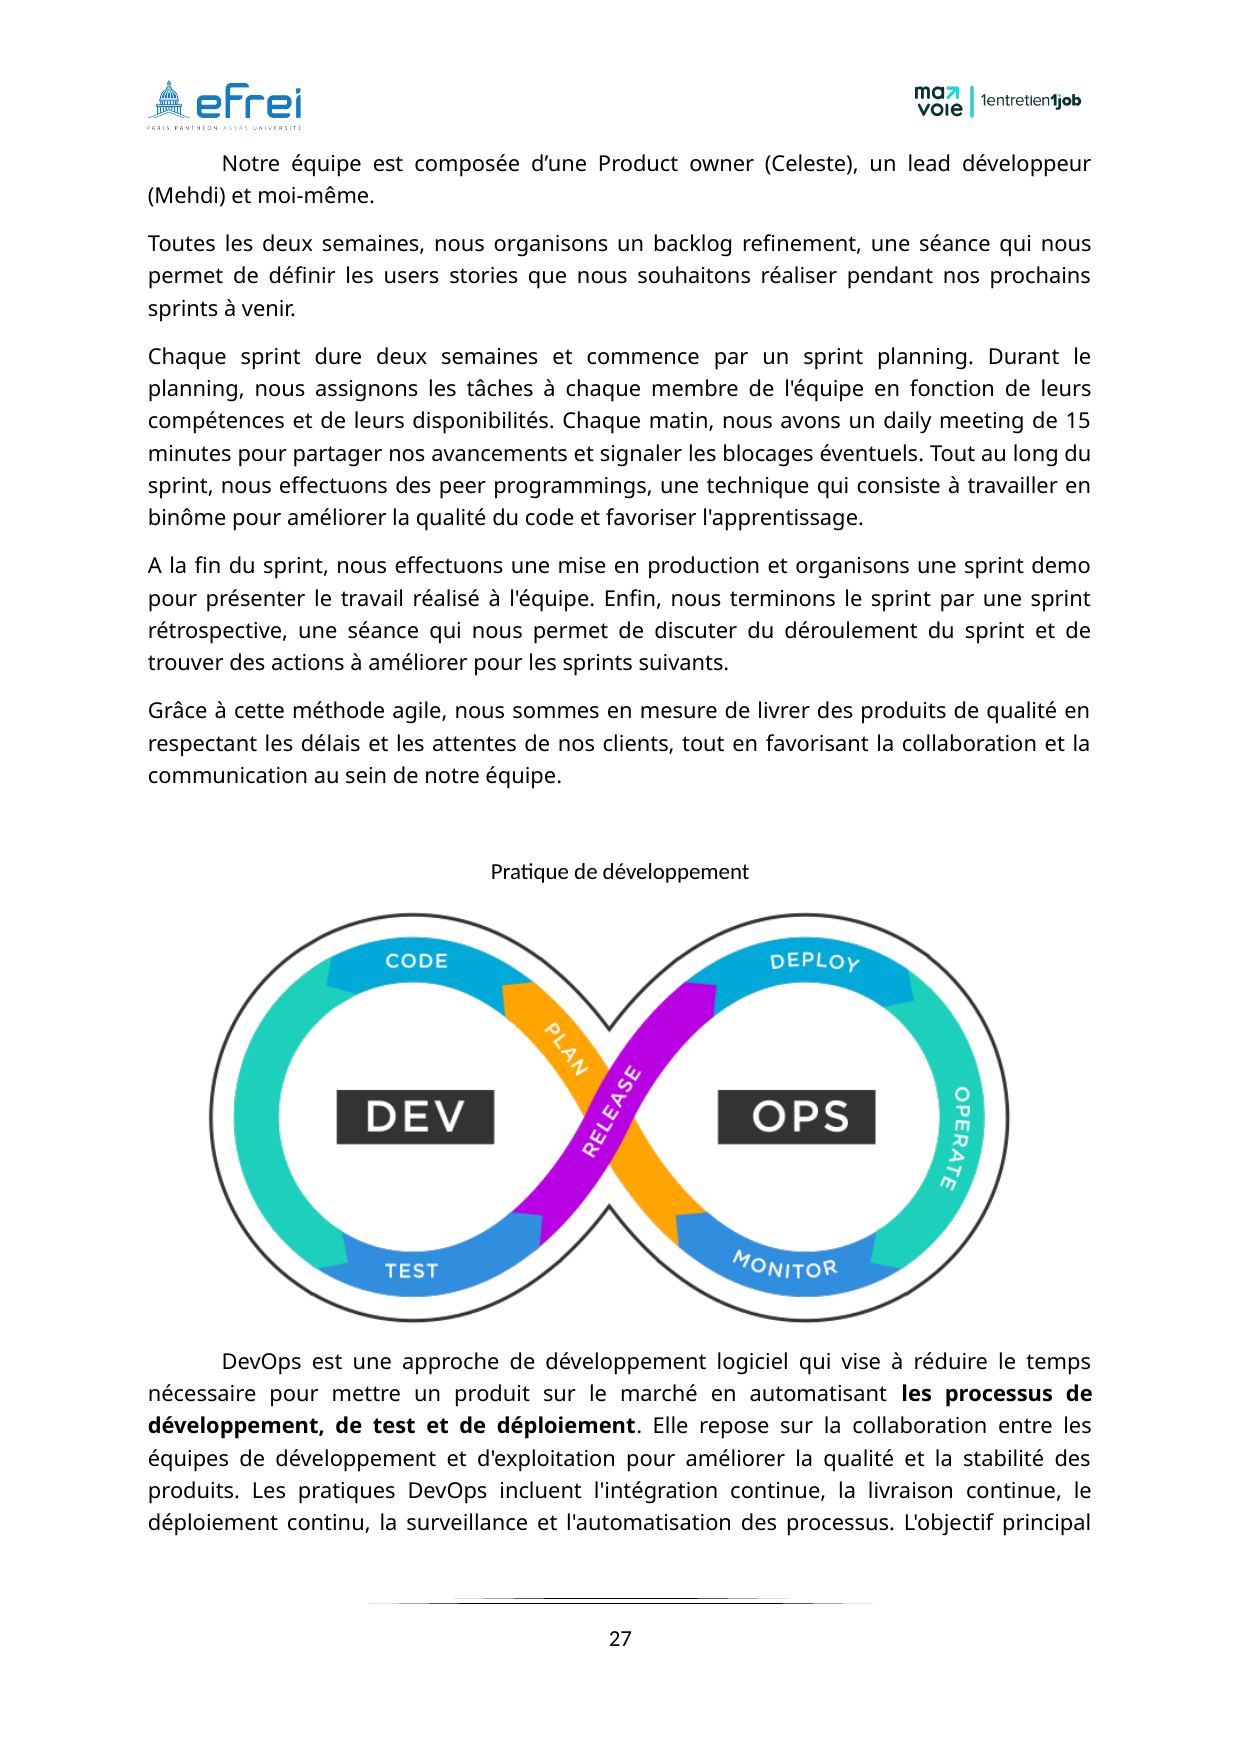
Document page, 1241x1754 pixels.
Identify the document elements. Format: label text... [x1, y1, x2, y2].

picture [903, 73, 1093, 130]
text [148, 1346, 1093, 1537]
text Toutes les deux semaines, nous organisons un backlog refinement, une séance qui nous permet de définir les users stories que nous souhaitons réaliser pendant nos prochains sprints à venir. [148, 228, 1093, 322]
text Chaque sprint dure deux semaines et commence par un sprint planning. Durant le planning, nous assignons les tâches à chaque membre de l'équipe en fonction de leurs compétences et de leurs disponibilités. Chaque matin, nous avons un daily meeting de 15 minutes pour partager nos avancements et signaler les blocages éventuels. Tout au long du sprint, nous effectuons des peer programmings, une technique qui consiste à travailler en binôme pour améliorer la qualité du code et favoriser l'apprentissage. [148, 341, 1093, 532]
text Pratique de développement [148, 857, 1093, 885]
text Notre équipe est composée d’une Product owner (Celeste), un lead développeur (Mehdi) et moi-même. [148, 148, 1093, 209]
picture [147, 80, 301, 130]
text Grâce à cette méthode agile, nous sommes en mesure de livrer des produits de qualité en respectant les délais et les attentes de nos clients, tout en favorisant la collaboration et la communication au sein de notre équipe. [148, 696, 1093, 789]
text A la fin du sprint, nous effectuons une mise en production et organisons une sprint demo pour présenter le travail réalisé à l'équipe. Enfin, nous terminons le sprint par une sprint rétrospective, une séance qui nous permet de discuter du déroulement du sprint et de trouver des actions à améliorer pour les sprints suivants. [148, 551, 1093, 677]
picture [148, 904, 1092, 1328]
